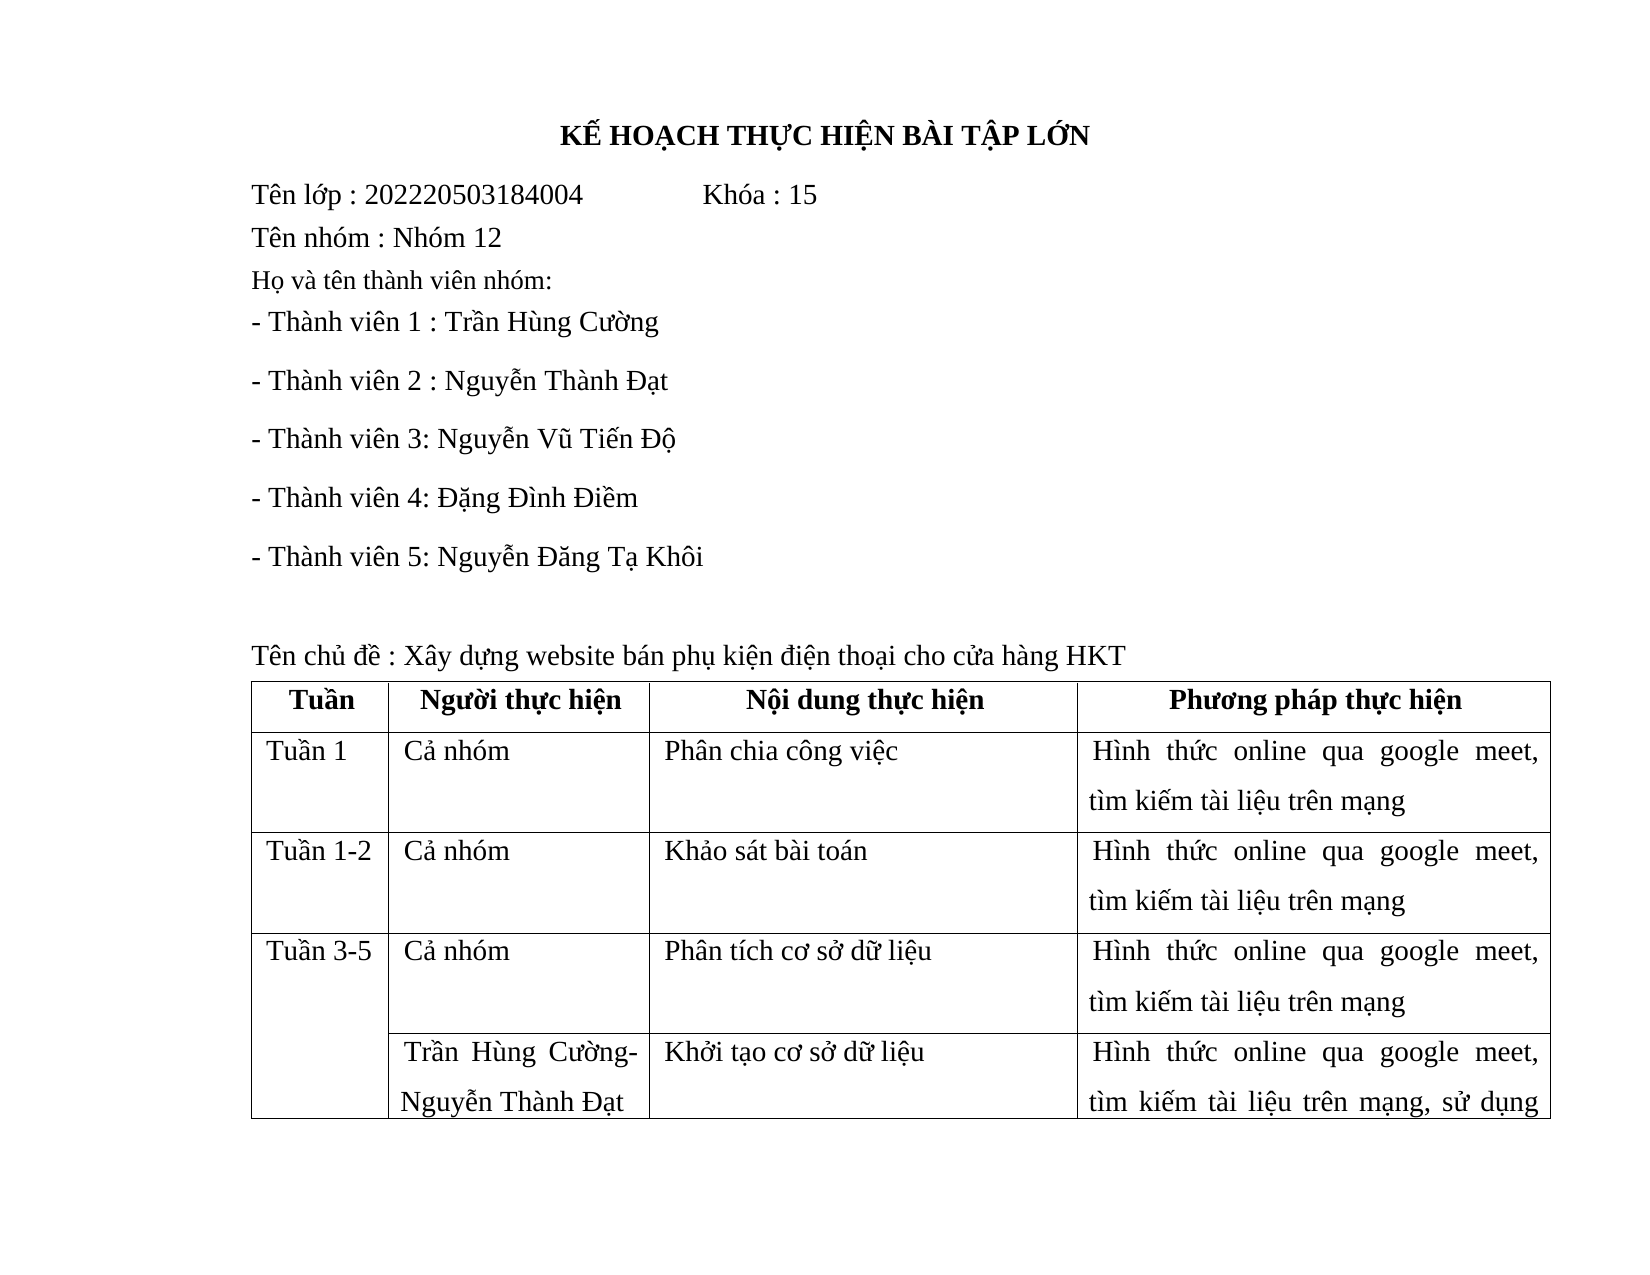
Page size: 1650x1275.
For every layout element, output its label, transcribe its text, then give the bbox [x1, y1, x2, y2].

text Tên chủ đề : Xây dựng website bán phụ kiện điện thoại cho cửa hàng HKT [177, 638, 1473, 671]
table_cell Hình thức online qua google meet, tìm kiếm tài liệu trên mạng [1078, 934, 1550, 1033]
table_header Phương pháp thực hiện [1078, 682, 1550, 732]
table_header Nội dung thực hiện [650, 682, 1077, 732]
table_cell Cả nhóm [389, 733, 649, 832]
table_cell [389, 1034, 649, 1118]
text - Thành viên 3: Nguyễn Vũ Tiến Độ [177, 422, 1473, 455]
text Tên lớp : 202220503184004 Khóa : 15 [177, 177, 1473, 210]
table_cell Hình thức online qua google meet, tìm kiếm tài liệu trên mạng [1078, 833, 1550, 932]
text KẾ HOẠCH THỰC HIỆN BÀI TẬP LỚN [177, 118, 1473, 152]
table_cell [650, 1034, 1077, 1118]
table_cell Cả nhóm [389, 934, 649, 1033]
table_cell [1078, 1034, 1550, 1118]
table_cell Tuần 1 [252, 733, 388, 832]
table_cell Tuần 1-2 [252, 833, 388, 932]
text - Thành viên 5: Nguyễn Đăng Tạ Khôi [177, 539, 1473, 572]
text - Thành viên 2 : Nguyễn Thành Đạt [177, 363, 1473, 396]
text - Thành viên 1 : Trần Hùng Cường [177, 304, 1473, 338]
text Họ và tên thành viên nhóm: [177, 264, 1473, 295]
table_header Tuần [252, 682, 388, 732]
text - Thành viên 4: Đặng Đình Điềm [177, 480, 1473, 514]
text Tên nhóm : Nhóm 12 [177, 220, 1473, 254]
table_cell Cả nhóm [389, 833, 649, 932]
table_cell Phân tích cơ sở dữ liệu [650, 934, 1077, 1033]
table_cell Tuần 3-5 [252, 934, 388, 1118]
table_cell Hình thức online qua google meet, tìm kiếm tài liệu trên mạng [1078, 733, 1550, 832]
table_cell Khảo sát bài toán [650, 833, 1077, 932]
table_header Người thực hiện [389, 682, 649, 732]
table_cell Phân chia công việc [650, 733, 1077, 832]
